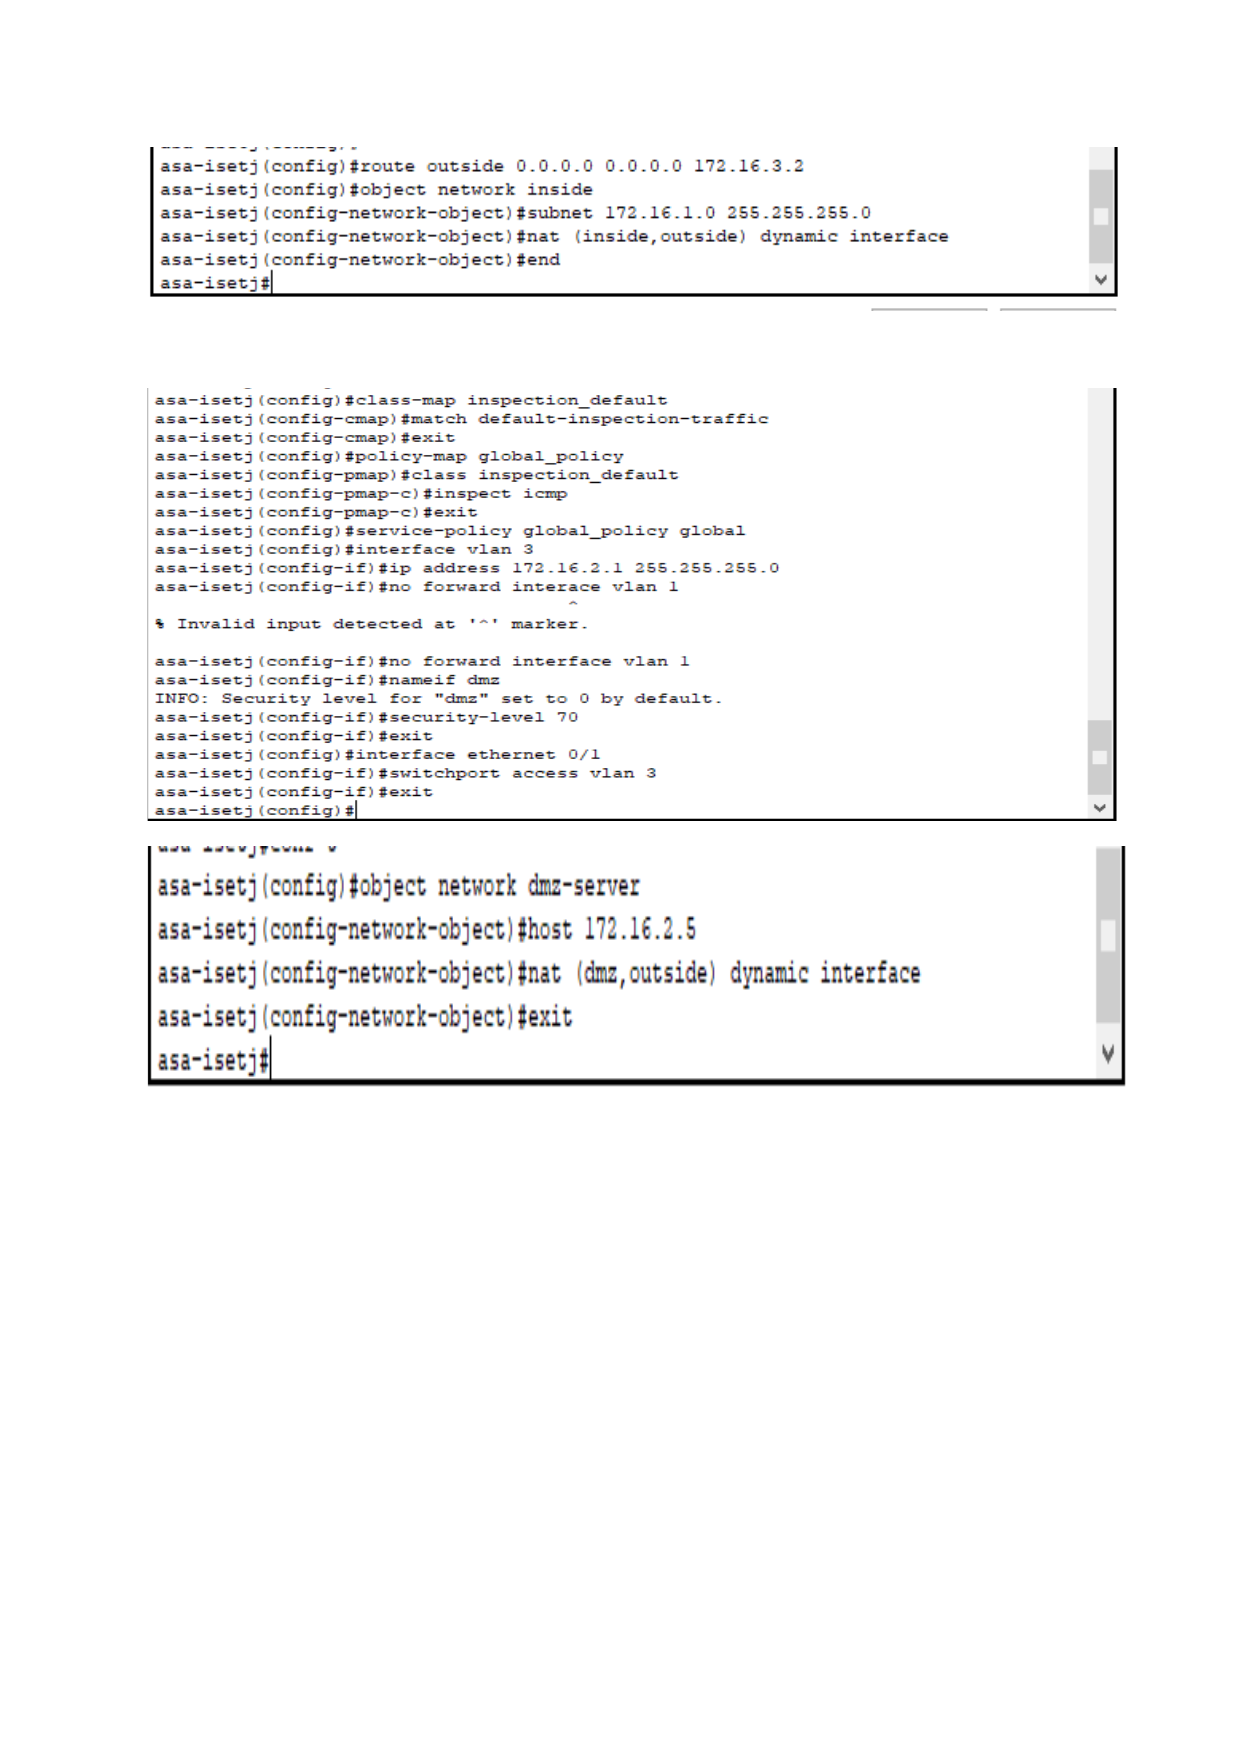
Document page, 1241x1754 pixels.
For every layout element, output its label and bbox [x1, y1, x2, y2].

picture [147, 147, 1125, 311]
picture [147, 388, 1125, 821]
picture [147, 846, 1134, 1093]
